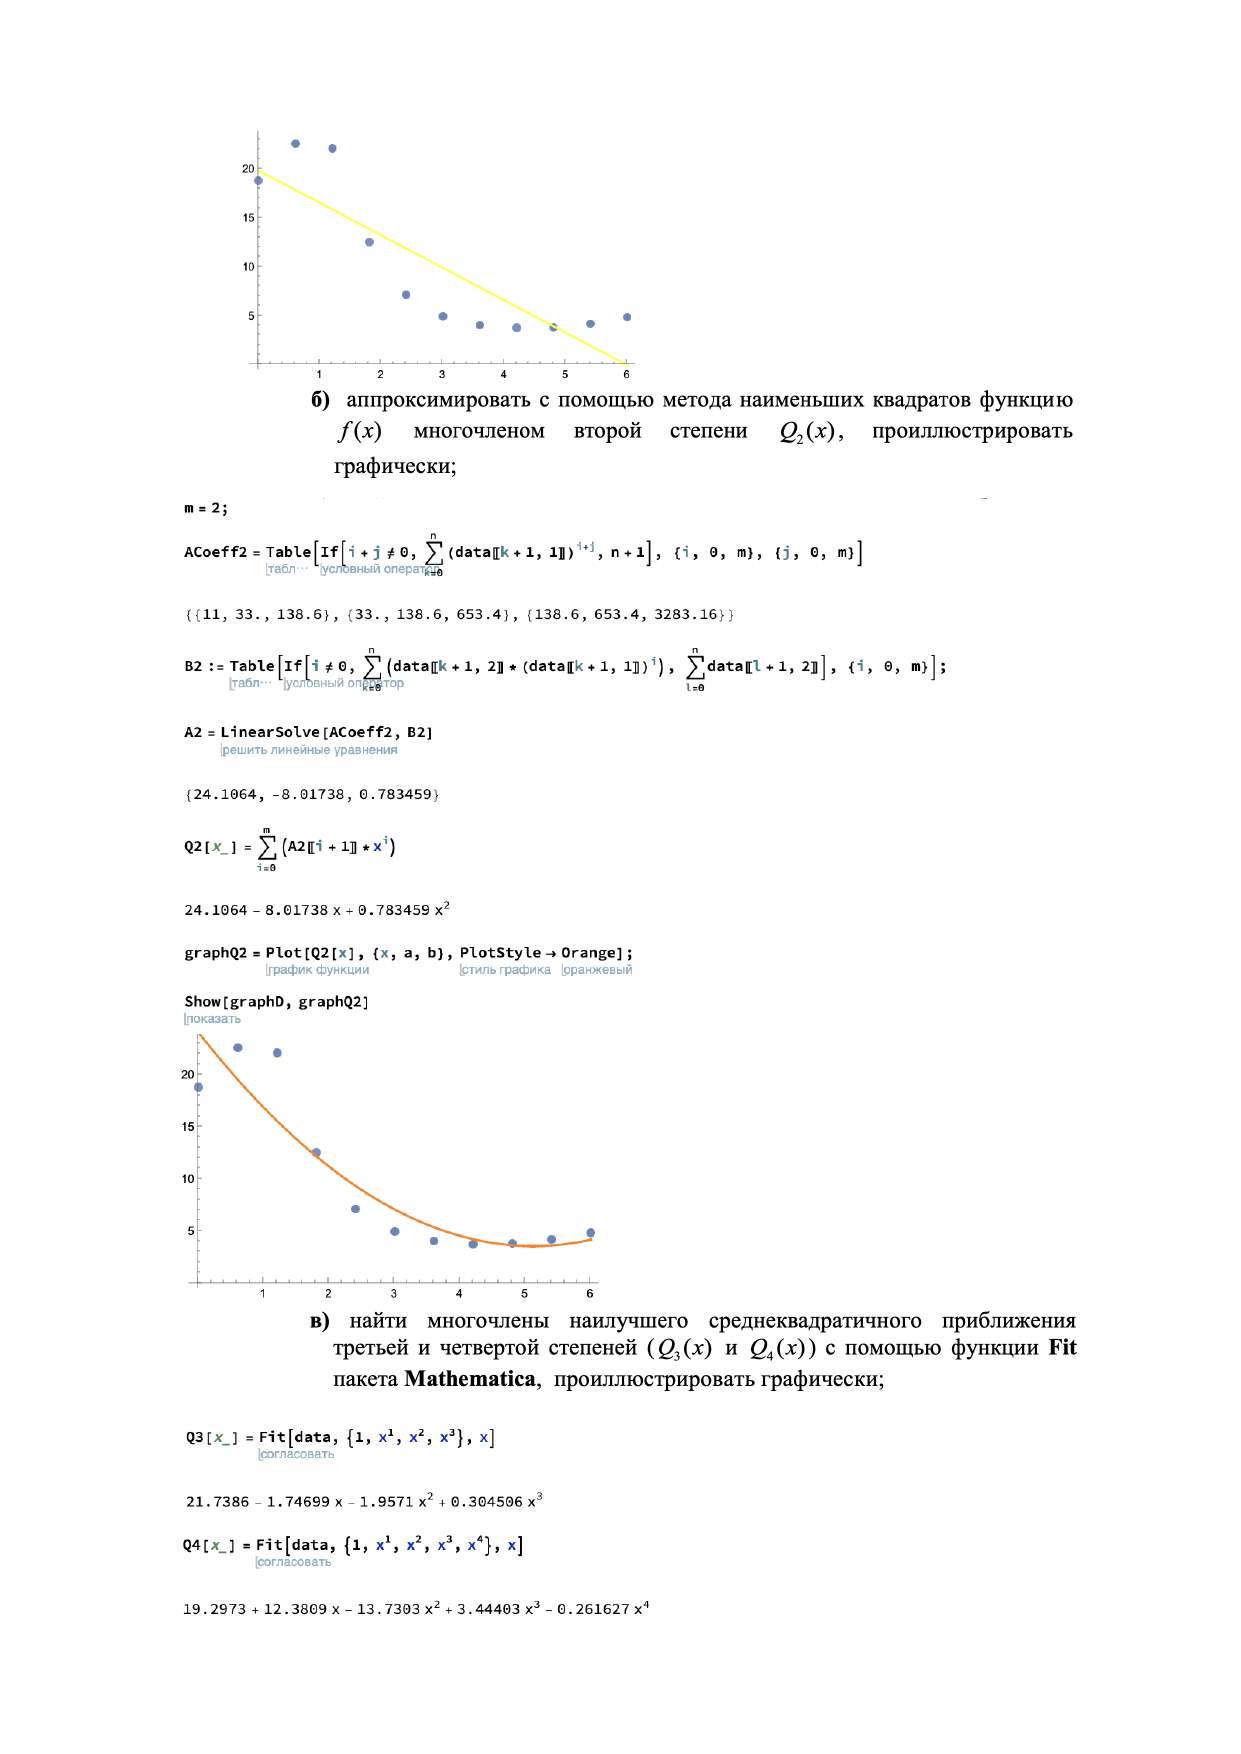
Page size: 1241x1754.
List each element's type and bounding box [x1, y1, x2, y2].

picture [177, 1532, 1152, 1623]
picture [177, 1422, 1152, 1514]
picture [177, 118, 1152, 1404]
